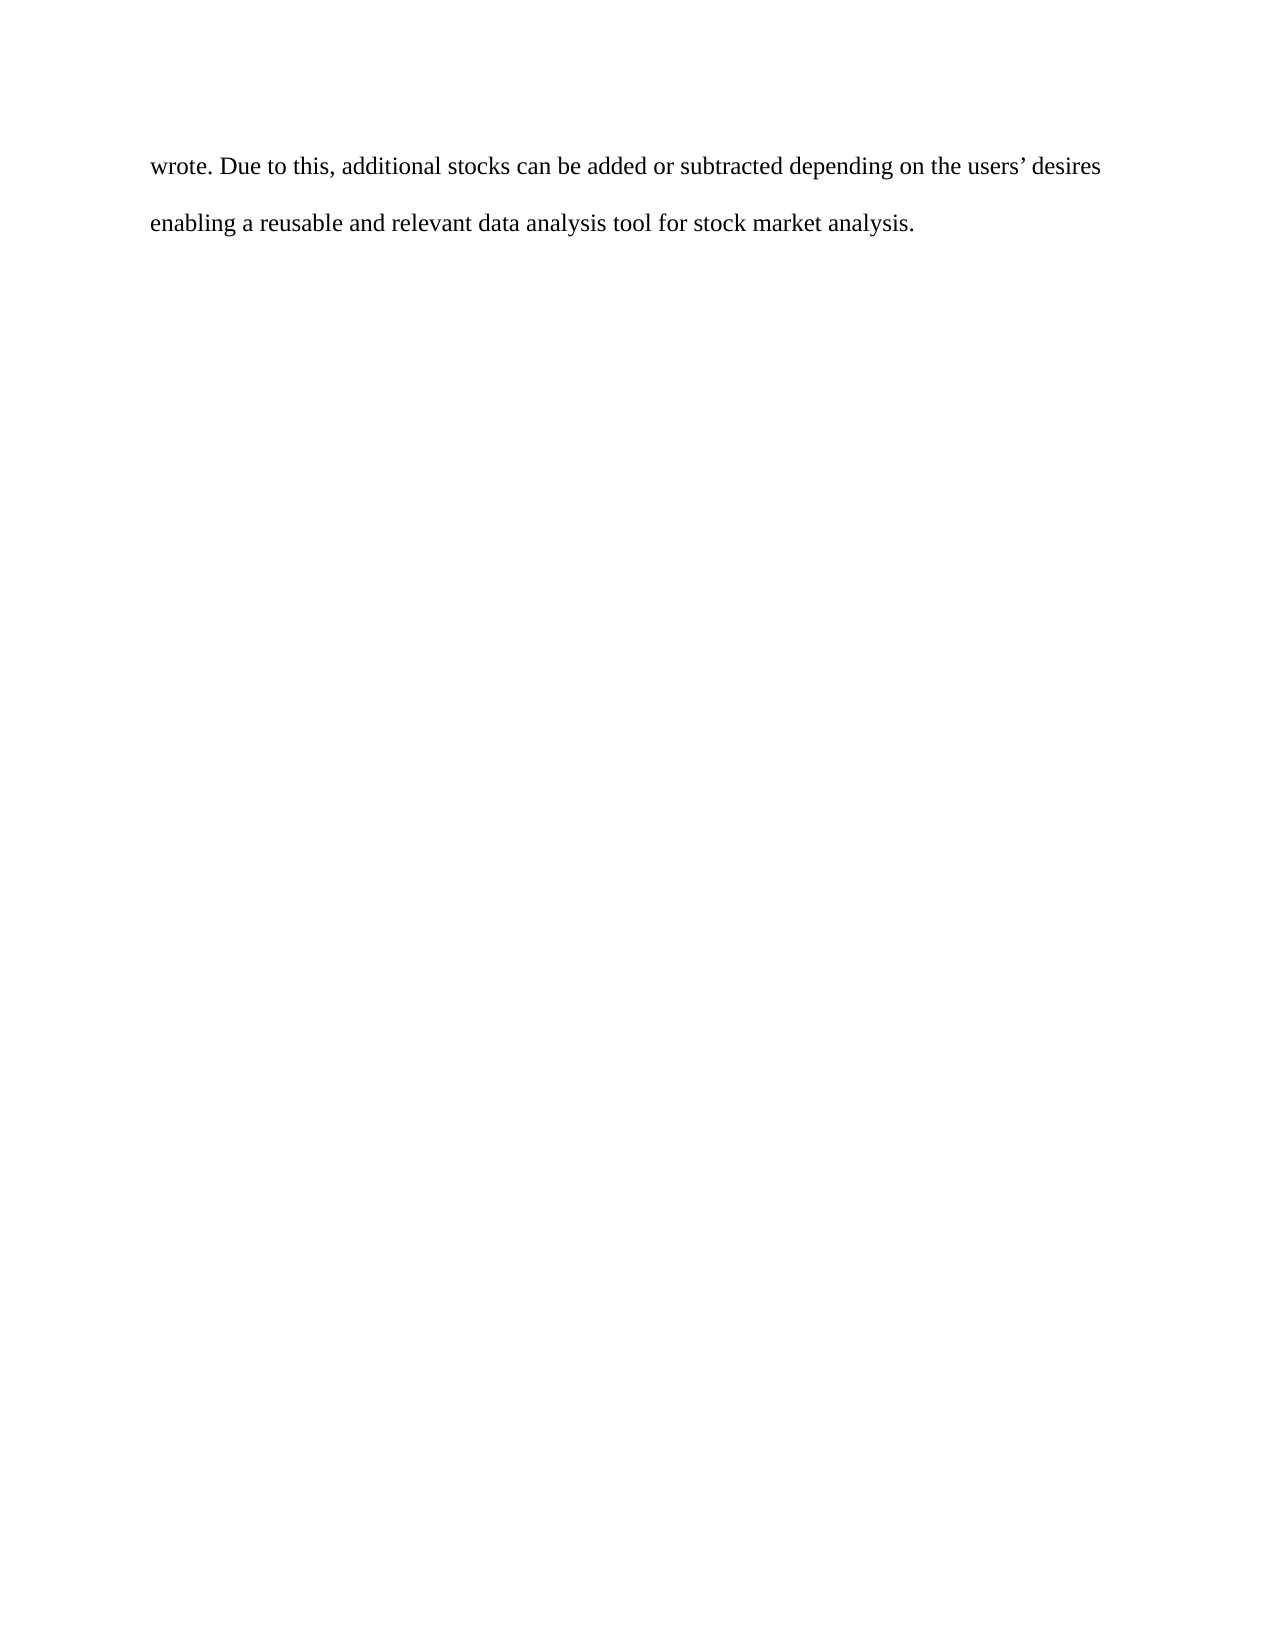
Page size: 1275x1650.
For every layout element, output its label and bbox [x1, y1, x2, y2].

text [150, 151, 1125, 237]
